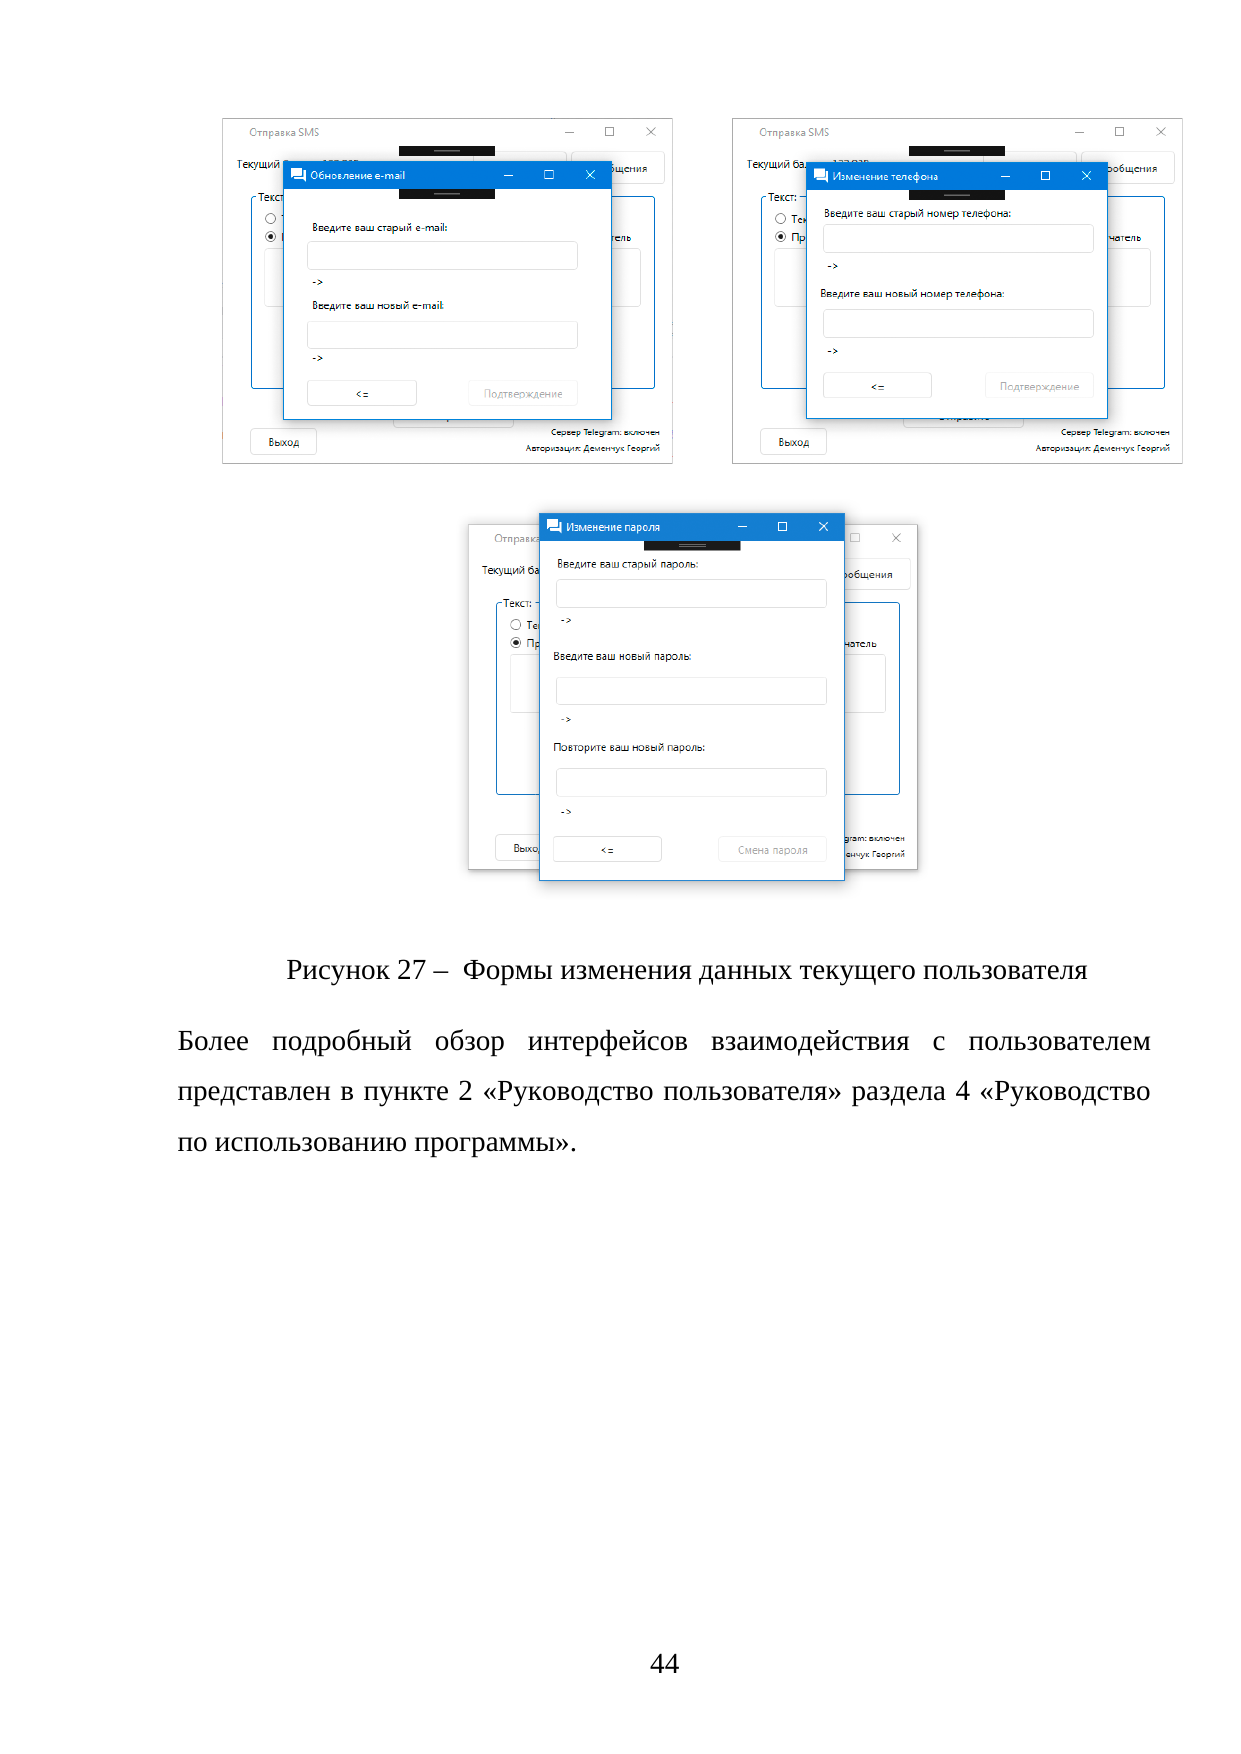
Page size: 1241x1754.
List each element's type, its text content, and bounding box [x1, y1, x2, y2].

text Рисунок 27 – Формы изменения данных текущего пользователя [222, 952, 1152, 986]
text Более подробный обзор интерфейсов взаимодействия с пользователем представлен в пункте 2 «Руководство пользователя» раздела 4 «Руководство по использованию программы». [177, 1023, 1152, 1157]
picture [222, 118, 1216, 915]
